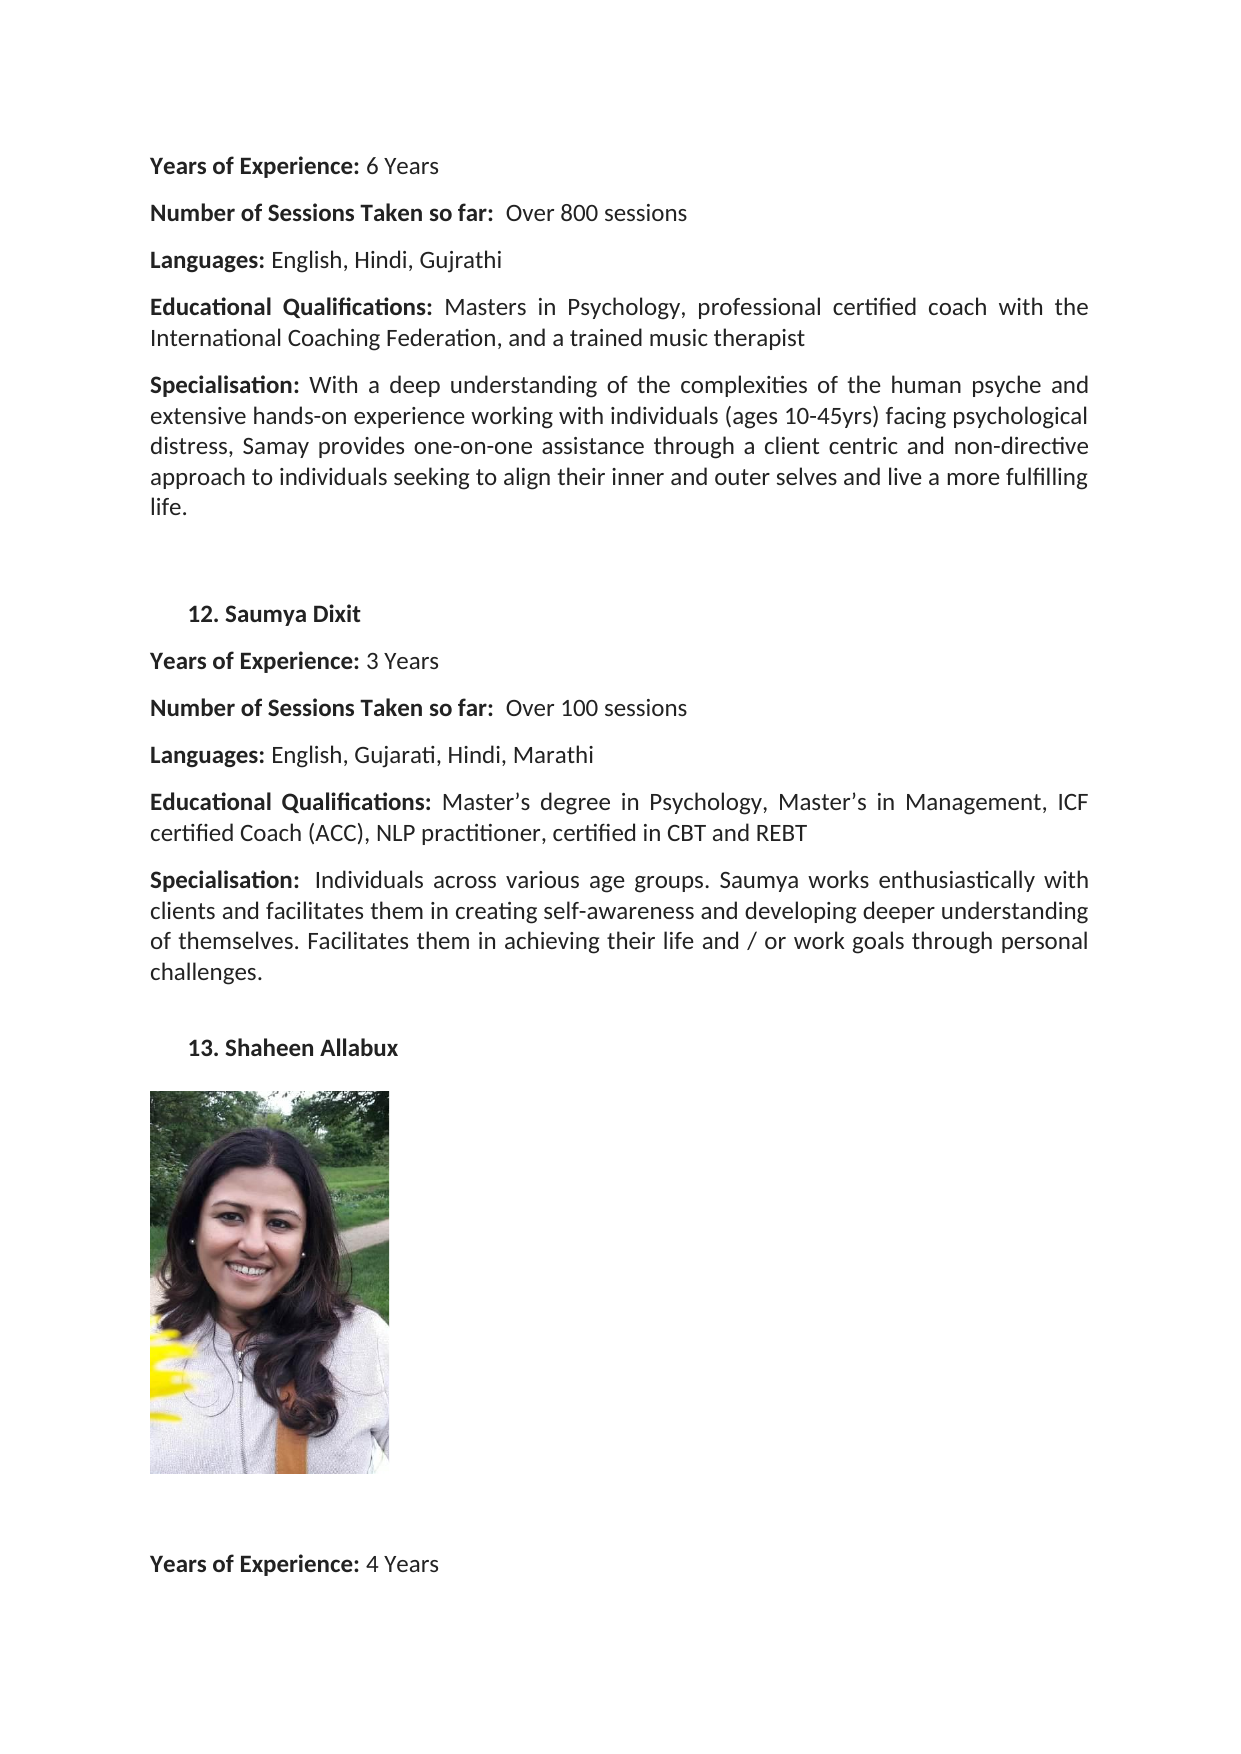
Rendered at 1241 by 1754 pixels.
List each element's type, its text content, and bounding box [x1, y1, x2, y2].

text Number of Sessions Taken so far: Over 800 sessions [150, 197, 1090, 228]
text Specialisation: With a deep understanding of the complexities of the human psyche and extensive hands-on experience working with individuals (ages 10-45yrs) facing psychological distress, Samay provides one-on-one assistance through a client centric and non-directive approach to individuals seeking to align their inner and outer selves and live a more fulfilling life. [150, 369, 1090, 522]
picture [150, 1091, 390, 1474]
text Languages: English, Hindi, Gujrathi [150, 244, 1090, 275]
text Educational Qualifications: Master’s degree in Psychology, Master’s in Management, ICF certified Coach (ACC), NLP practitioner, certified in CBT and REBT [150, 787, 1090, 848]
text Years of Experience: 4 Years [150, 1548, 1090, 1579]
text Languages: English, Gujarati, Hindi, Marathi [150, 739, 1090, 770]
list Shaheen Allabux [187, 1032, 1090, 1062]
text Years of Experience: 3 Years [150, 645, 1090, 676]
text Years of Experience: 6 Years [150, 150, 1090, 181]
text Specialisation: Individuals across various age groups. Saumya works enthusiastically with clients and facilitates them in creating self-awareness and developing deeper understanding of themselves. Facilitates them in achieving their life and / or work goals through personal challenges. [150, 864, 1090, 986]
list Saumya Dixit [187, 598, 1090, 628]
text Educational Qualifications: Masters in Psychology, professional certified coach with the International Coaching Federation, and a trained music therapist [150, 292, 1090, 353]
text Number of Sessions Taken so far: Over 100 sessions [150, 692, 1090, 723]
